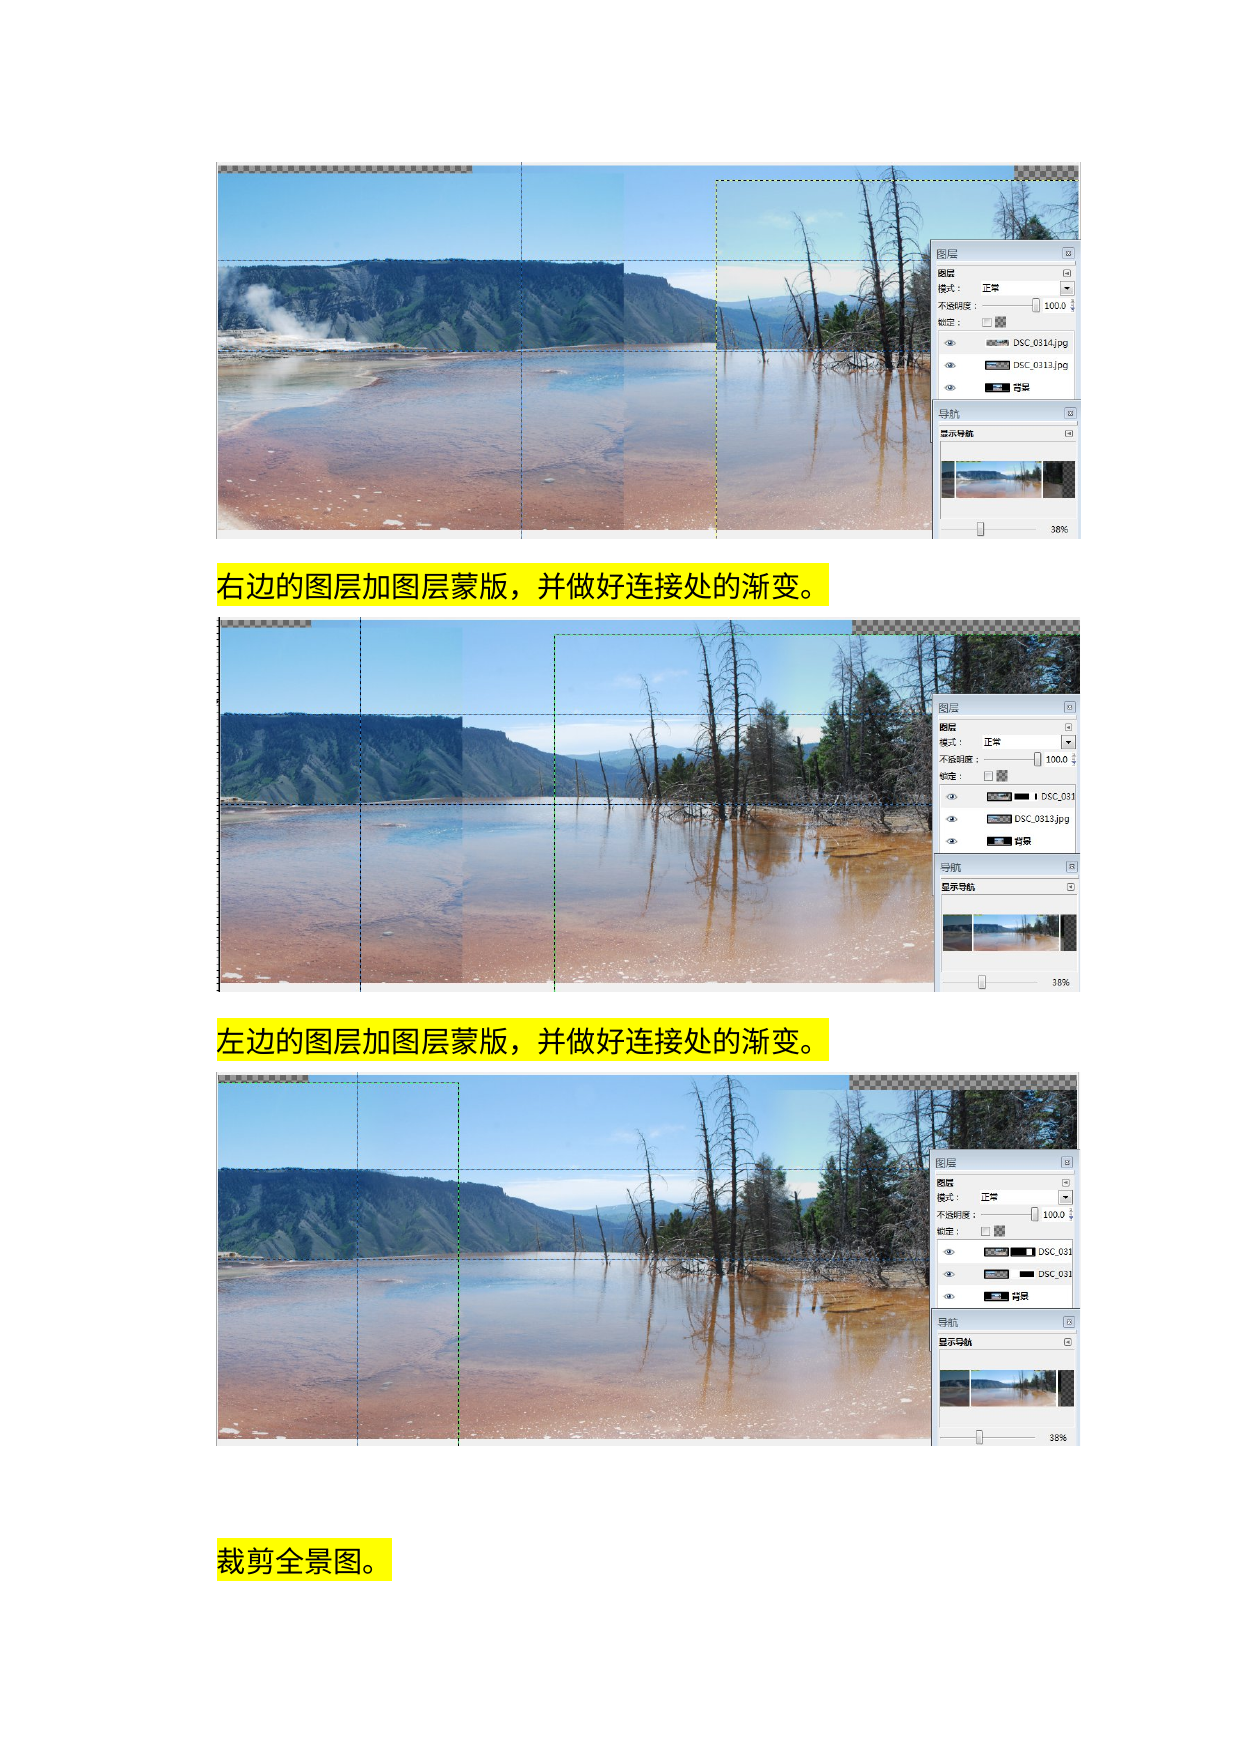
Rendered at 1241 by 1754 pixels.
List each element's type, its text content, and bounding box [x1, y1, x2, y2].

picture [216, 162, 1081, 539]
text 左边的图层加图层蒙版，并做好连接处的渐变。 [187, 1007, 1053, 1072]
text 右边的图层加图层蒙版，并做好连接处的渐变。 [187, 552, 1053, 617]
picture [216, 617, 1080, 992]
text 裁剪全景图。 [187, 1527, 1053, 1592]
picture [216, 1072, 1080, 1446]
